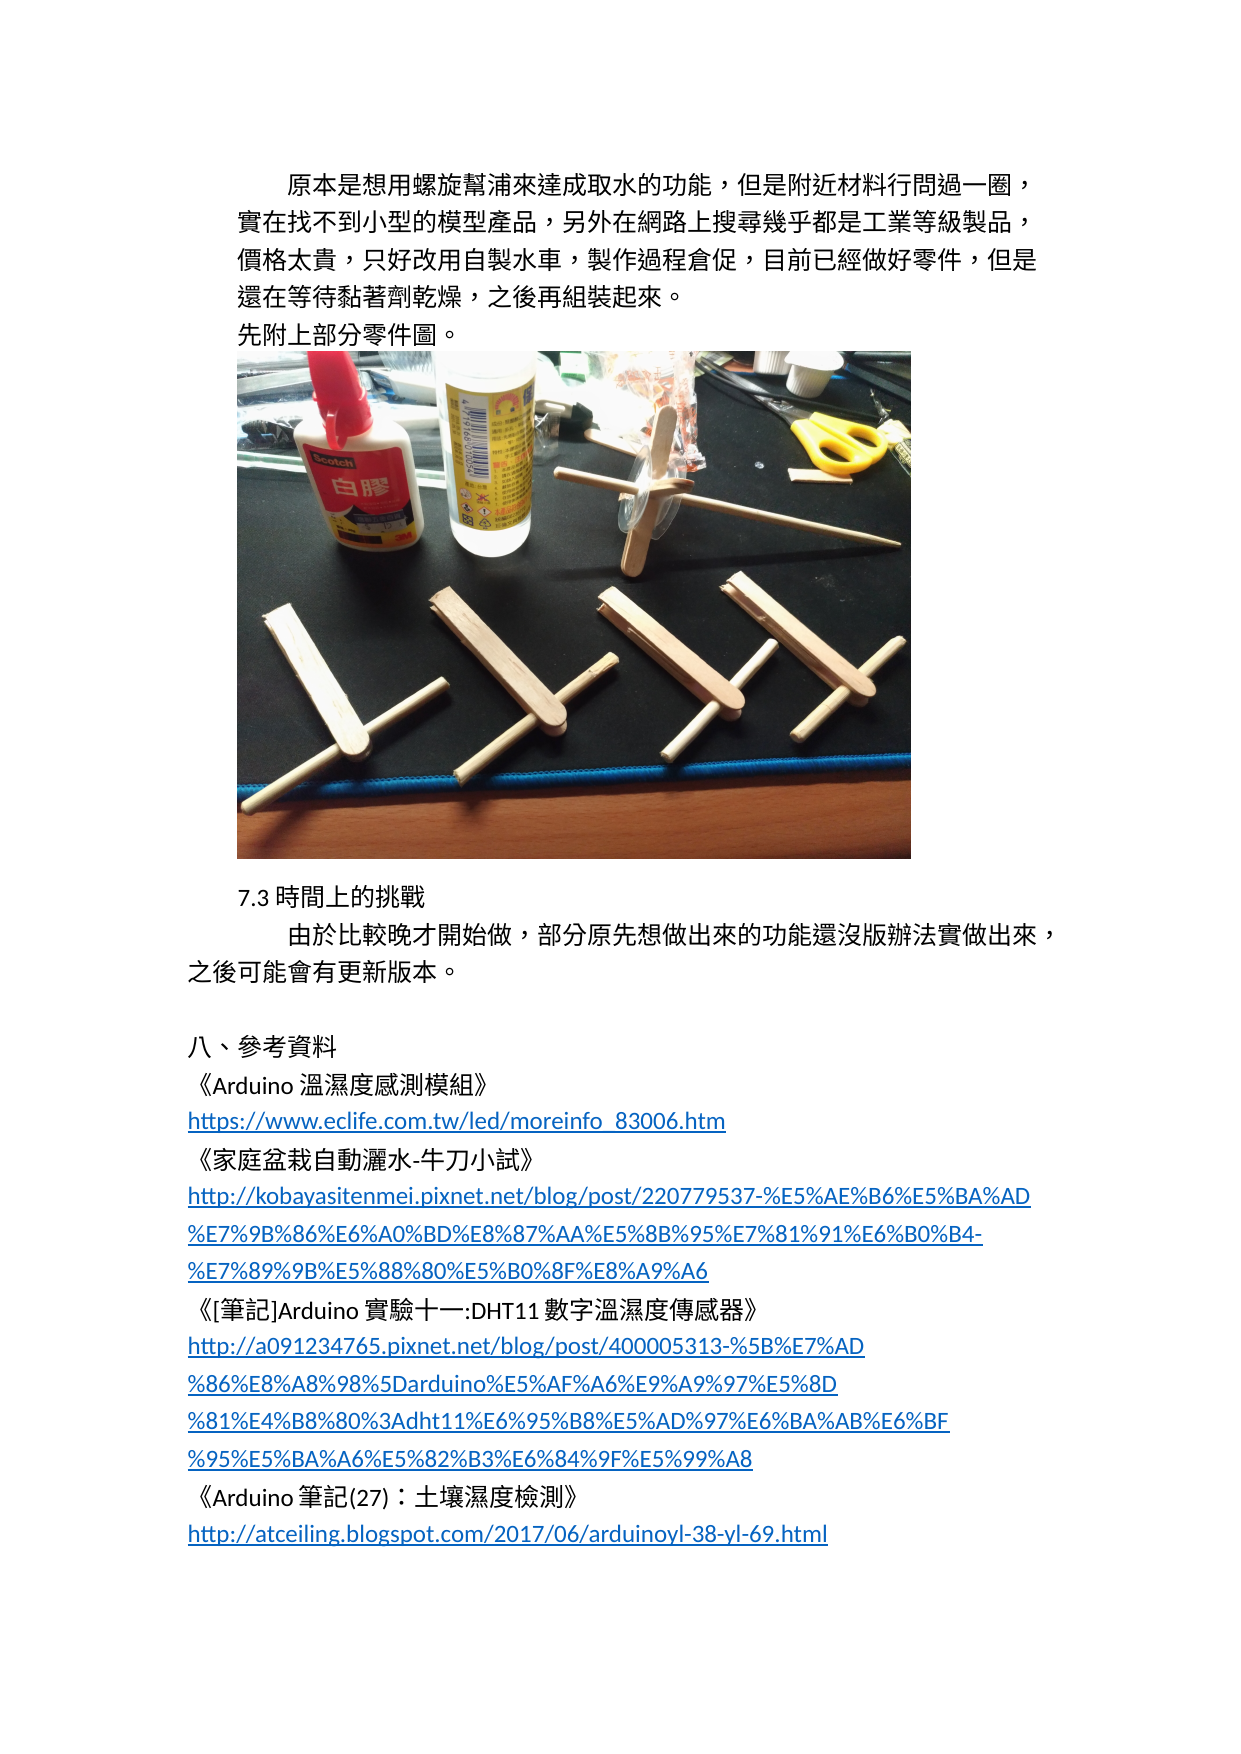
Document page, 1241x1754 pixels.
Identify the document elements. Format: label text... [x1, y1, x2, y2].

text 由於比較晚才開始做，部分原先想做出來的功能還沒版辦法實做出來，之後可能會有更新版本。 [187, 914, 1053, 989]
text 《Arduino 溫濕度感測模組》 [187, 1064, 1053, 1102]
text 《[筆記]Arduino實驗十一:DHT11數字溫濕度傳感器》 [187, 1289, 1053, 1327]
text 《Arduino筆記(27)：土壤濕度檢測》 [187, 1477, 1053, 1514]
text 7.3 時間上的挑戰 [187, 877, 1053, 914]
picture [237, 351, 911, 859]
text 《家庭盆栽自動灑水-牛刀小試》 [187, 1139, 1053, 1177]
text http://a091234765.pixnet.net/blog/post/400005313-%5B%E7%AD%86%E8%A8%98%5Darduino%E5%AF%A6%E9%A9%97%E5%8D%81%E4%B8%80%3Adht11%E6%95%B8%E5%AD%97%E6%BA%AB%E6%BF%95%E5%BA%A6%E5%82%B3%E6%84%9F%E5%99%A8 [187, 1327, 1053, 1477]
text 先附上部分零件圖。 [237, 314, 1053, 352]
text http://atceiling.blogspot.com/2017/06/arduinoyl-38-yl-69.html [187, 1514, 1053, 1552]
text 八、參考資料 [187, 1027, 1053, 1064]
text https://www.eclife.com.tw/led/moreinfo_83006.htm [187, 1102, 1053, 1139]
text 原本是想用螺旋幫浦來達成取水的功能，但是附近材料行問過一圈，實在找不到小型的模型產品，另外在網路上搜尋幾乎都是工業等級製品，價格太貴，只好改用自製水車，製作過程倉促，目前已經做好零件，但是還在等待黏著劑乾燥，之後再組裝起來。 [237, 164, 1053, 314]
text http://kobayasitenmei.pixnet.net/blog/post/220779537-%E5%AE%B6%E5%BA%AD%E7%9B%86%E6%A0%BD%E8%87%AA%E5%8B%95%E7%81%91%E6%B0%B4-%E7%89%9B%E5%88%80%E5%B0%8F%E8%A9%A6 [187, 1177, 1053, 1289]
